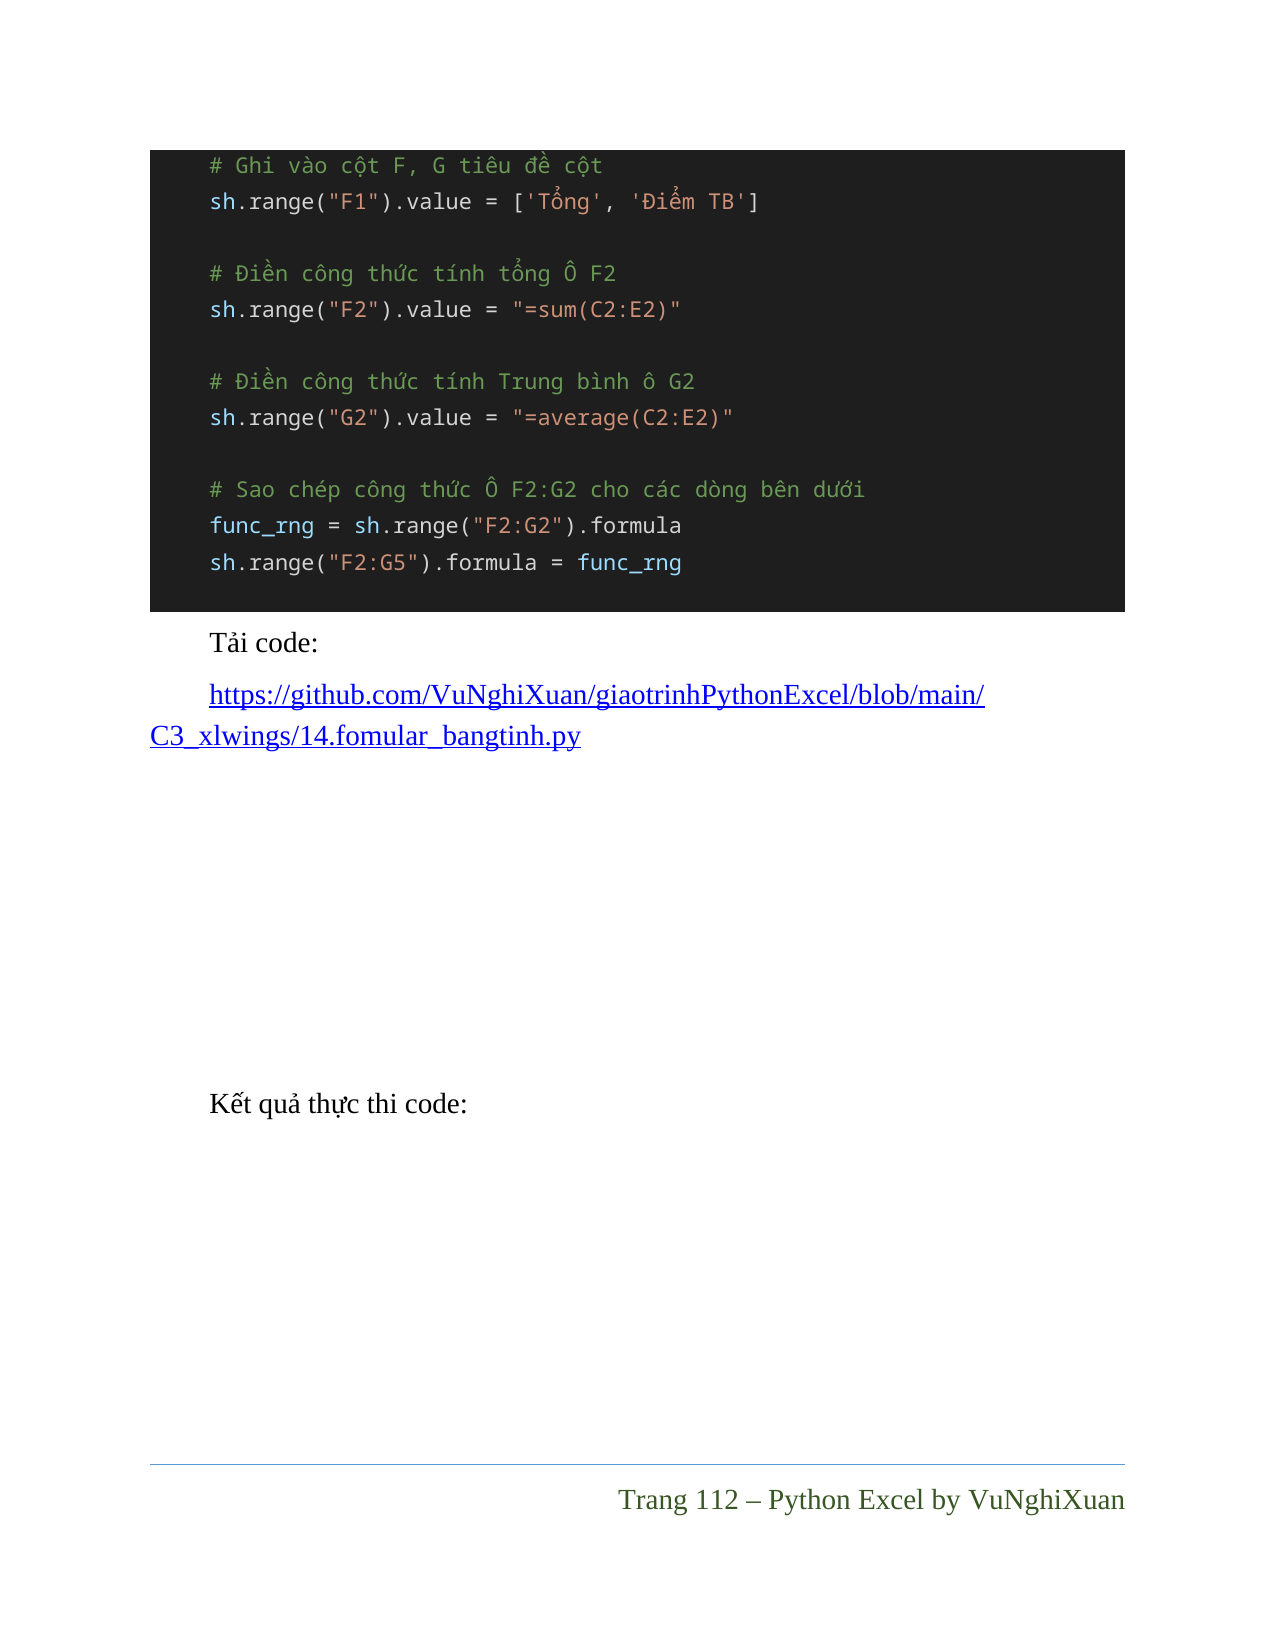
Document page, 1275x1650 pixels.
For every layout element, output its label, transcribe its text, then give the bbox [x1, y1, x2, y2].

text func_rng = sh.range("F2:G2").formula [150, 510, 1125, 540]
text # Ghi vào cột F, G tiêu đề cột [150, 150, 1125, 180]
text sh.range("F2:G5").formula = func_rng [150, 546, 1125, 576]
text # Điền công thức tính tổng Ô F2 [150, 258, 1125, 288]
text Kết quả thực thi code: [150, 1087, 1125, 1120]
text sh.range("F1").value = ['Tổng', 'Điểm TB'] [150, 186, 1125, 216]
text https://github.com/VuNghiXuan/giaotrinhPythonExcel/blob/main/C3_xlwings/14.fomular_bangtinh.py [150, 677, 1125, 751]
text # Sao chép công thức Ô F2:G2 cho các dòng bên dưới [150, 474, 1125, 504]
text sh.range("G2").value = "=average(C2:E2)" [150, 402, 1125, 432]
text sh.range("F2").value = "=sum(C2:E2)" [150, 294, 1125, 324]
text Tải code: [150, 625, 1125, 658]
text # Điền công thức tính Trung bình ô G2 [150, 366, 1125, 396]
